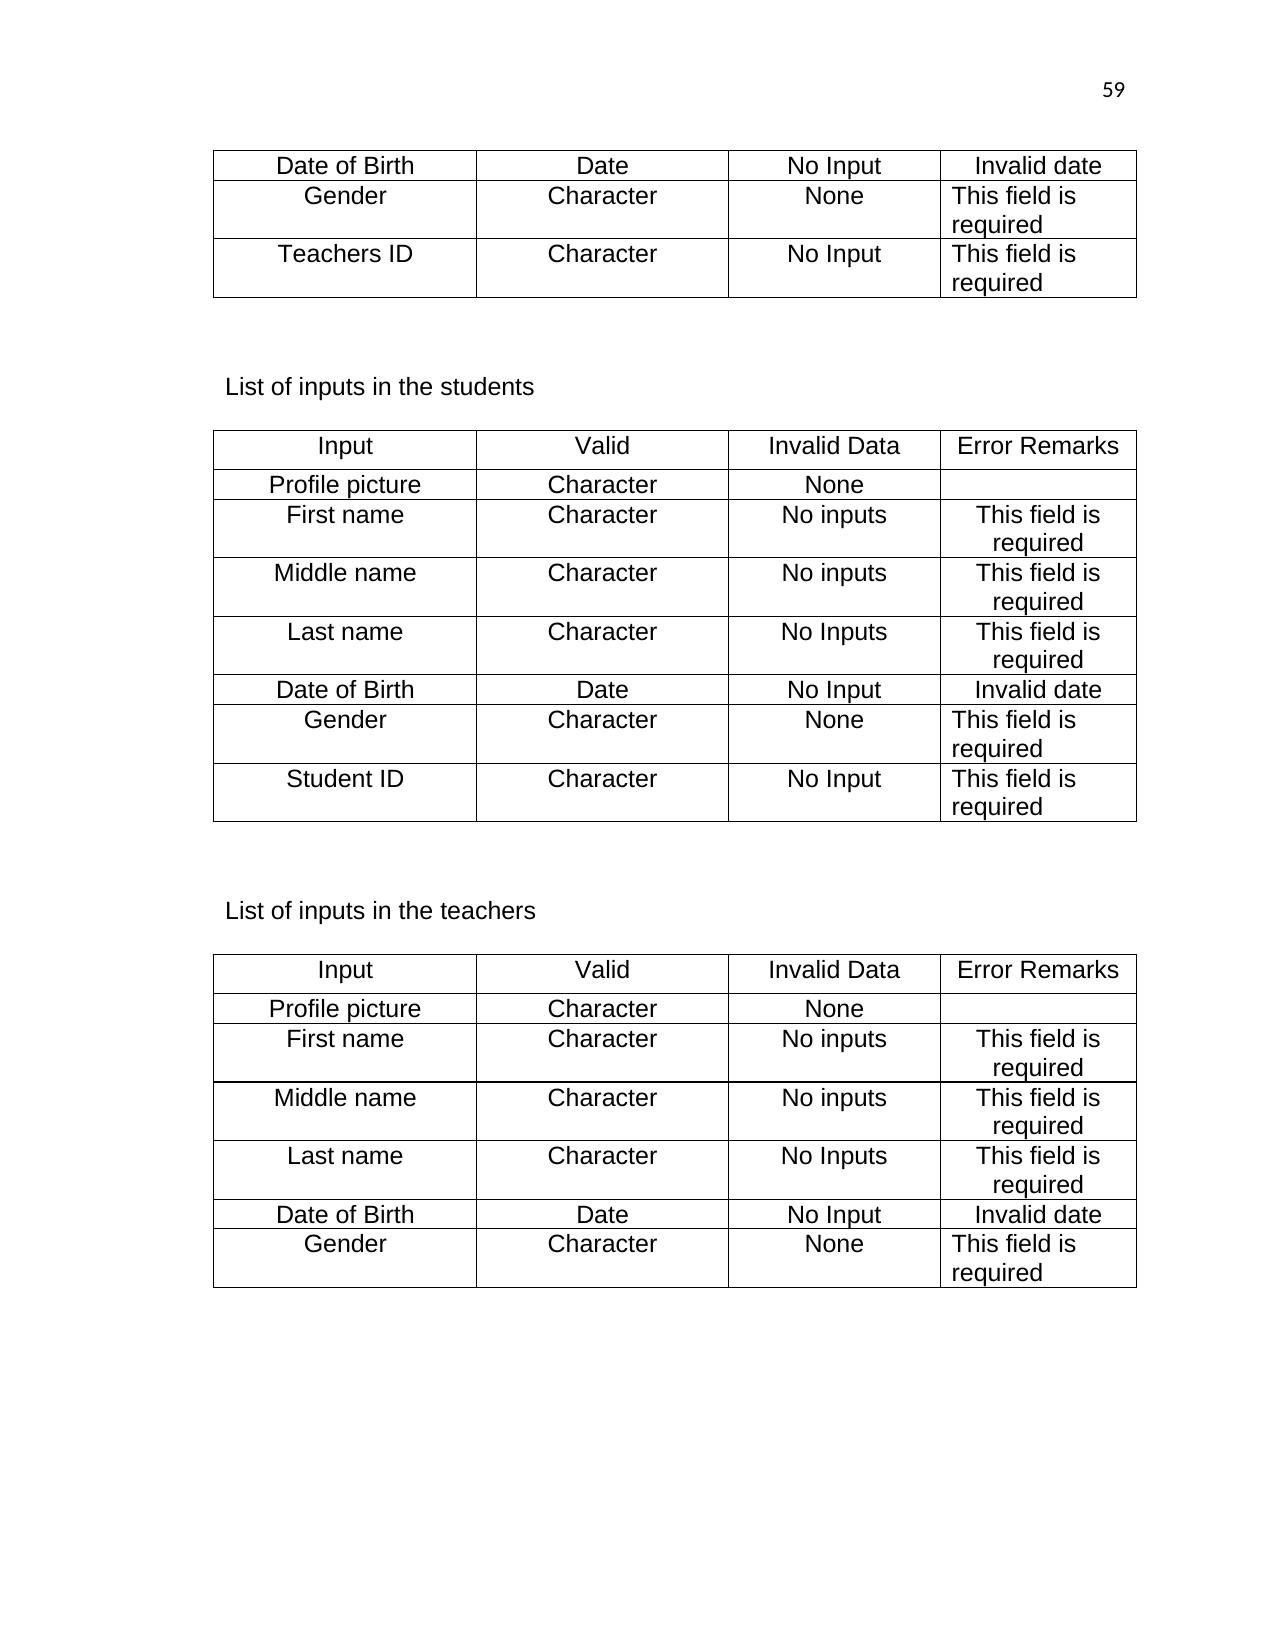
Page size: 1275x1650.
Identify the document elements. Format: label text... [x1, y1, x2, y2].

table_cell This field is required [941, 1141, 1136, 1198]
table_cell This field is required [941, 239, 1136, 297]
table_cell None [729, 181, 940, 238]
table_header Invalid Data [729, 955, 940, 993]
table_cell Profile picture [214, 994, 476, 1023]
table_cell Date of Birth [214, 1200, 476, 1228]
table_cell Middle name [214, 558, 476, 616]
table_cell Character [477, 617, 728, 674]
table_cell None [729, 994, 940, 1023]
table_cell Date of Birth [214, 675, 476, 704]
table_header Invalid Data [729, 431, 940, 469]
table_cell This field is required [941, 1229, 1136, 1287]
table_header Valid [477, 955, 728, 993]
table_cell Last name [214, 617, 476, 674]
table_cell No Inputs [729, 617, 940, 674]
table_cell Middle name [214, 1083, 476, 1140]
text List of inputs in the teachers [225, 896, 1125, 925]
table_cell This field is required [941, 500, 1136, 557]
table_cell This field is required [941, 1024, 1136, 1081]
table_cell This field is required [941, 617, 1136, 674]
table_header Valid [477, 431, 728, 469]
table_header Error Remarks [941, 955, 1136, 993]
table_cell Gender [214, 1229, 476, 1287]
table_cell Date [477, 675, 728, 704]
table_cell Character [477, 558, 728, 616]
table_cell None [729, 705, 940, 763]
table_cell No Input [729, 764, 940, 821]
table_cell No inputs [729, 1024, 940, 1081]
table_cell Character [477, 705, 728, 763]
table_cell Gender [214, 181, 476, 238]
table_cell Character [477, 1141, 728, 1198]
table_cell This field is required [941, 558, 1136, 616]
table_header Error Remarks [941, 431, 1136, 469]
table_cell No inputs [729, 500, 940, 557]
table_cell Teachers ID [214, 239, 476, 297]
table_cell Character [477, 470, 728, 499]
table_cell Character [477, 500, 728, 557]
table_cell Student ID [214, 764, 476, 821]
table_cell Profile picture [214, 470, 476, 499]
table_header Input [214, 431, 476, 469]
table_cell [941, 994, 1136, 1023]
table_cell No Input [729, 239, 940, 297]
table_cell First name [214, 500, 476, 557]
table_cell Gender [214, 705, 476, 763]
table_cell No Input [729, 151, 940, 180]
table_cell Character [477, 1229, 728, 1287]
table_cell No inputs [729, 558, 940, 616]
table_cell Character [477, 994, 728, 1023]
table_cell No inputs [729, 1083, 940, 1140]
table_cell Character [477, 764, 728, 821]
table_cell Character [477, 1024, 728, 1081]
table_cell Invalid date [941, 151, 1136, 180]
table_cell This field is required [941, 705, 1136, 763]
table_cell Last name [214, 1141, 476, 1198]
table_cell This field is required [941, 181, 1136, 238]
table_cell First name [214, 1024, 476, 1081]
table_cell Invalid date [941, 1200, 1136, 1228]
table_cell Invalid date [941, 675, 1136, 704]
table_cell None [729, 470, 940, 499]
table_cell Date [477, 151, 728, 180]
table_cell No Input [729, 675, 940, 704]
text List of inputs in the students [225, 372, 1125, 401]
table_cell [941, 470, 1136, 499]
table_cell Character [477, 239, 728, 297]
table_cell No Inputs [729, 1141, 940, 1198]
table_cell None [729, 1229, 940, 1287]
table_cell Character [477, 1083, 728, 1140]
table_cell Date [477, 1200, 728, 1228]
table_cell Date of Birth [214, 151, 476, 180]
table_cell This field is required [941, 764, 1136, 821]
table_cell Character [477, 181, 728, 238]
table_cell No Input [729, 1200, 940, 1228]
table_cell This field is required [941, 1083, 1136, 1140]
table_header Input [214, 955, 476, 993]
